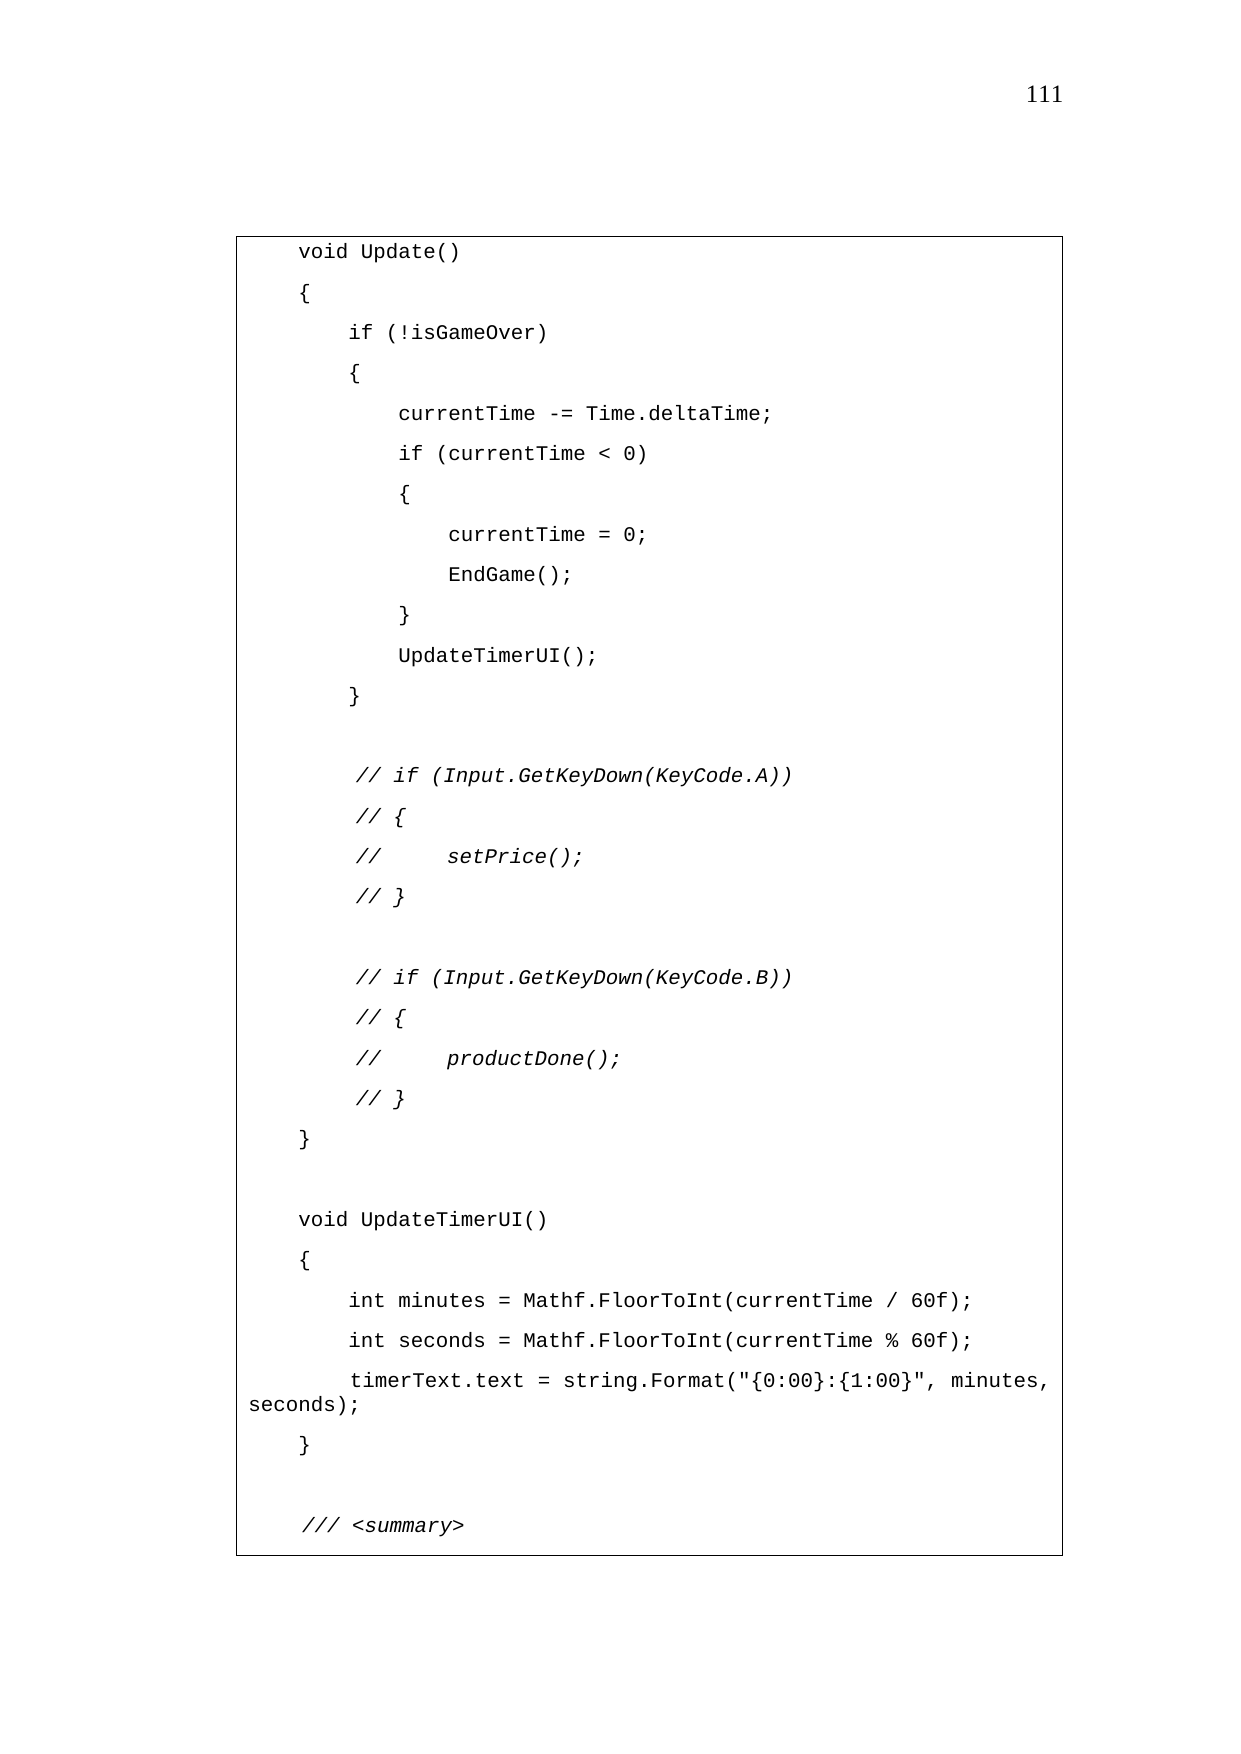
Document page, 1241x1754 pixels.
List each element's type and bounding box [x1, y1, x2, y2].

table_header [237, 237, 1062, 1555]
